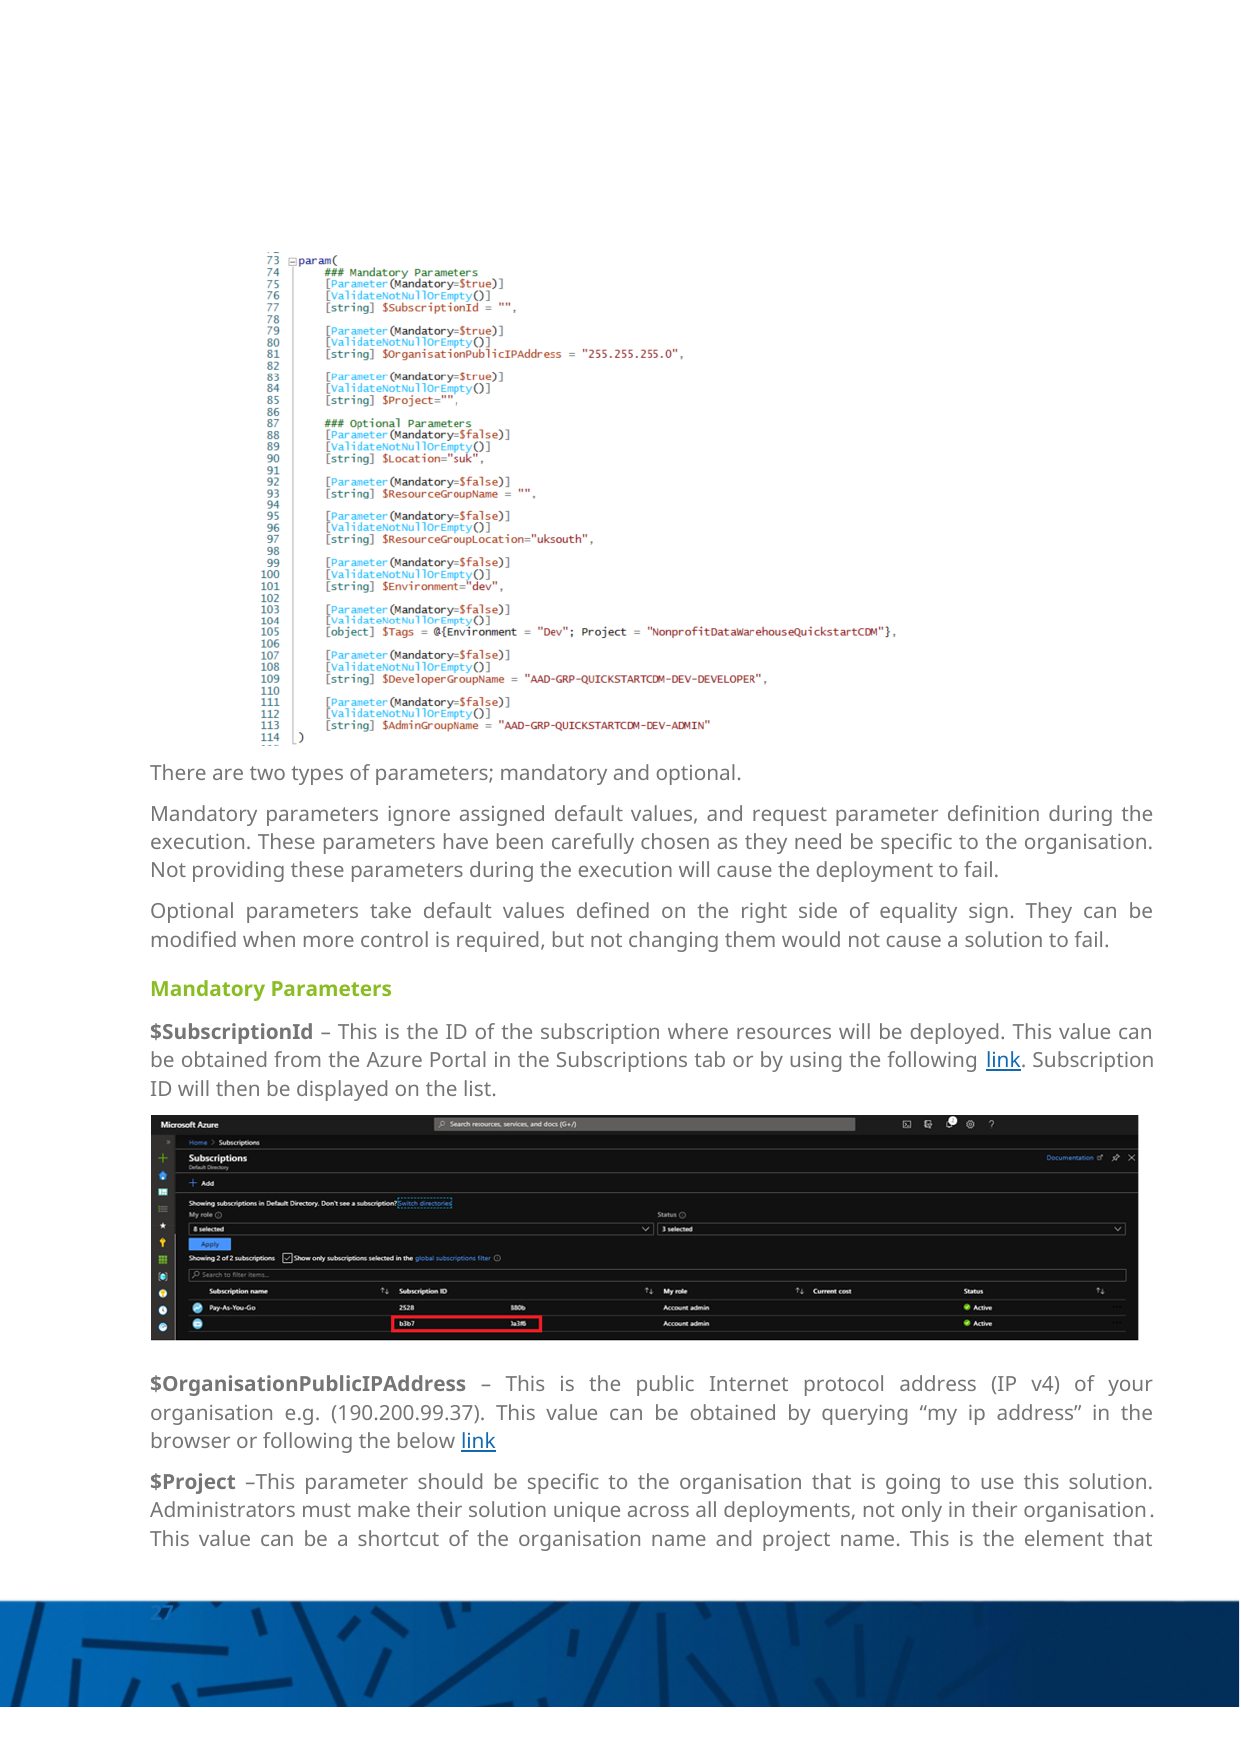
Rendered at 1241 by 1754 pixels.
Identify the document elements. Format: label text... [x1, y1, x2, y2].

text $SubscriptionId – This is the ID of the subscription where resources will be deployed. This value can be obtained from the Azure Portal in the Subscriptions tab or by using the following link. Subscription ID will then be displayed on the list. [150, 1017, 1155, 1102]
subtitle Mandatory Parameters [150, 974, 1155, 1003]
picture [0, 1598, 1240, 1707]
text There are two types of parameters; mandatory and optional. [150, 758, 1155, 786]
picture [261, 252, 1044, 746]
text Optional parameters take default values defined on the right side of equality sign. They can be modified when more control is required, but not changing them would not cause a solution to fail. [150, 897, 1155, 953]
text Mandatory parameters ignore assigned default values, and request parameter definition during the execution. These parameters have been carefully chosen as they need be specific to the organisation. Not providing these parameters during the execution will cause the deployment to fail. [150, 799, 1155, 884]
picture [150, 1114, 1139, 1341]
